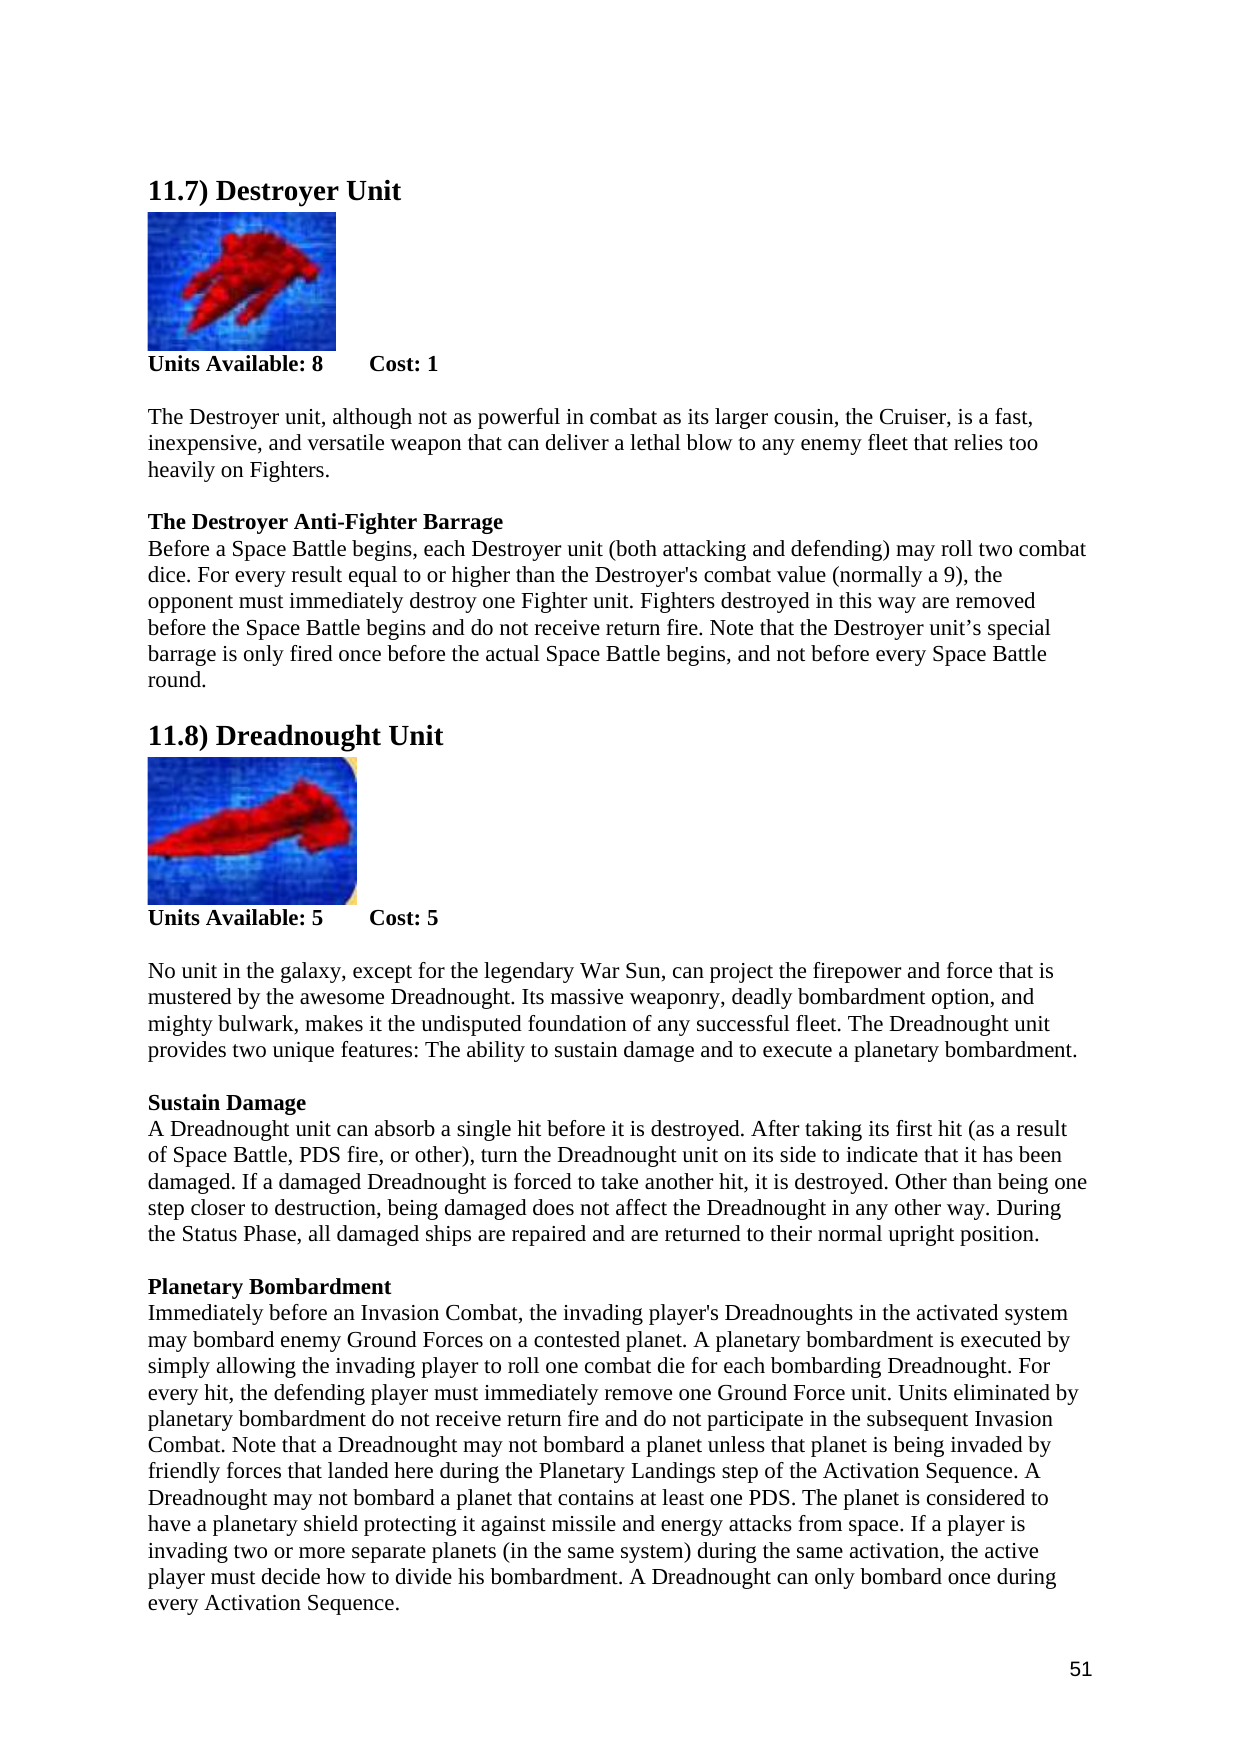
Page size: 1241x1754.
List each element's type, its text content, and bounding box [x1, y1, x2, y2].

text dice. For every result equal to or higher than the Destroyer's combat value (normally a 9), the opponent must immediately destroy one Fighter unit. Fighters destroyed in this way are removed before the Space Battle begins and do not receive return fire. Note that the Destroyer unit’s special barrage is only fired once before the actual Space Battle begins, and not before every Space Battle round. [148, 561, 1093, 693]
text Before a Space Battle begins, each Destroyer unit (both attacking and defending) may roll two combat [148, 535, 1093, 561]
text Planetary Bombardment [148, 1273, 1093, 1299]
text A Dreadnought unit can absorb a single hit before it is destroyed. After taking its first hit (as a result of Space Battle, PDS fire, or other), turn the Dreadnought unit on its side to indicate that it has been damaged. If a damaged Dreadnought is forced to take another hit, it is destroyed. Other than being one step closer to destruction, being damaged does not affect the Dreadnought in any other way. During the Status Phase, all damaged ships are repaired and are returned to their normal upright position. [148, 1115, 1093, 1247]
text The Destroyer unit, although not as powerful in combat as its larger cousin, the Cruiser, is a fast, inexpensive, and versatile weapon that can deliver a lethal blow to any enemy fleet that relies too heavily on Fighters. [148, 403, 1093, 482]
text Immediately before an Invasion Combat, the invading player's Dreadnoughts in the activated system may bombard enemy Ground Forces on a contested planet. A planetary bombardment is executed by simply allowing the invading player to roll one combat die for each bombarding Dreadnought. For every hit, the defending player must immediately remove one Ground Force unit. Units eliminated by planetary bombardment do not receive return fire and do not participate in the subsequent Invasion Combat. Note that a Dreadnought may not bombard a planet unless that planet is being invaded by friendly forces that landed here during the Planetary Landings step of the Activation Sequence. A Dreadnought may not bombard a planet that contains at least one PDS. The planet is considered to have a planetary shield protecting it against missile and energy attacks from space. If a player is invading two or more separate planets (in the same system) during the same activation, the active player must decide how to divide his bombardment. A Dreadnought can only bombard once during every Activation Sequence. [148, 1299, 1093, 1616]
subtitle 11.7) Destroyer Unit [148, 173, 1093, 206]
text The Destroyer Anti-Fighter Barrage [148, 508, 1093, 535]
picture [147, 212, 336, 351]
picture [147, 757, 357, 905]
subtitle 11.8) Dreadnought Unit [148, 718, 1093, 751]
text Units Available: 5 Cost: 5 [148, 904, 1093, 931]
text Units Available: 8 Cost: 1 [148, 350, 1093, 377]
text Sustain Damage [148, 1089, 1093, 1115]
text No unit in the galaxy, except for the legendary War Sun, can project the firepower and force that is mustered by the awesome Dreadnought. Its massive weaponry, deadly bombardment option, and mighty bulwark, makes it the undisputed foundation of any successful fleet. The Dreadnought unit provides two unique features: The ability to sustain damage and to execute a planetary bombardment. [148, 957, 1093, 1062]
